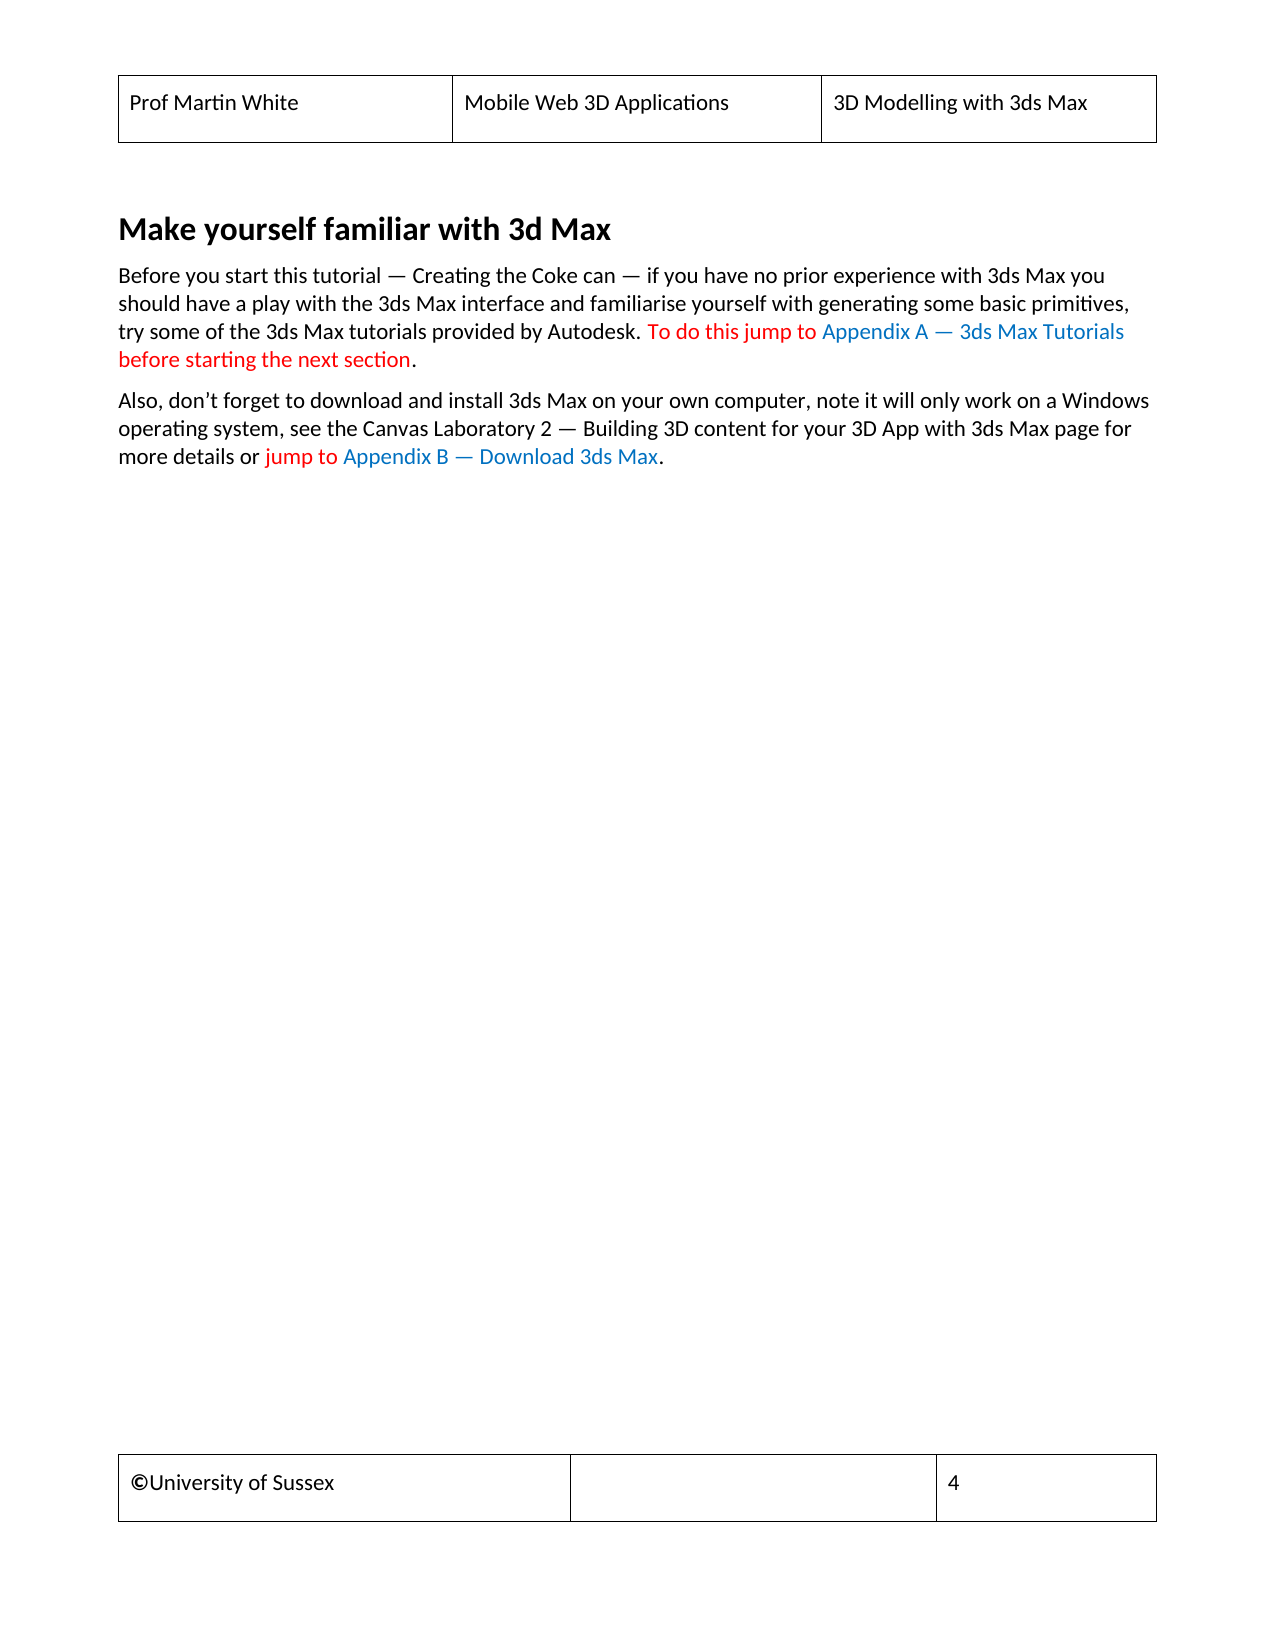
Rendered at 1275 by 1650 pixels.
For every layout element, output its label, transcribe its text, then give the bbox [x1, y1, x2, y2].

text Also, don’t forget to download and install 3ds Max on your own computer, note it will only work on a Windows operating system, see the Canvas Laboratory 2 — Building 3D content for your 3D App with 3ds Max page for more details or jump to Appendix B — Download 3ds Max. [118, 386, 1157, 470]
subtitle Make yourself familiar with 3d Max [118, 208, 1157, 249]
text Before you start this tutorial — Creating the Coke can — if you have no prior experience with 3ds Max you should have a play with the 3ds Max interface and familiarise yourself with generating some basic primitives, try some of the 3ds Max tutorials provided by Autodesk. To do this jump to Appendix A — 3ds Max Tutorials before starting the next section. [118, 261, 1157, 373]
